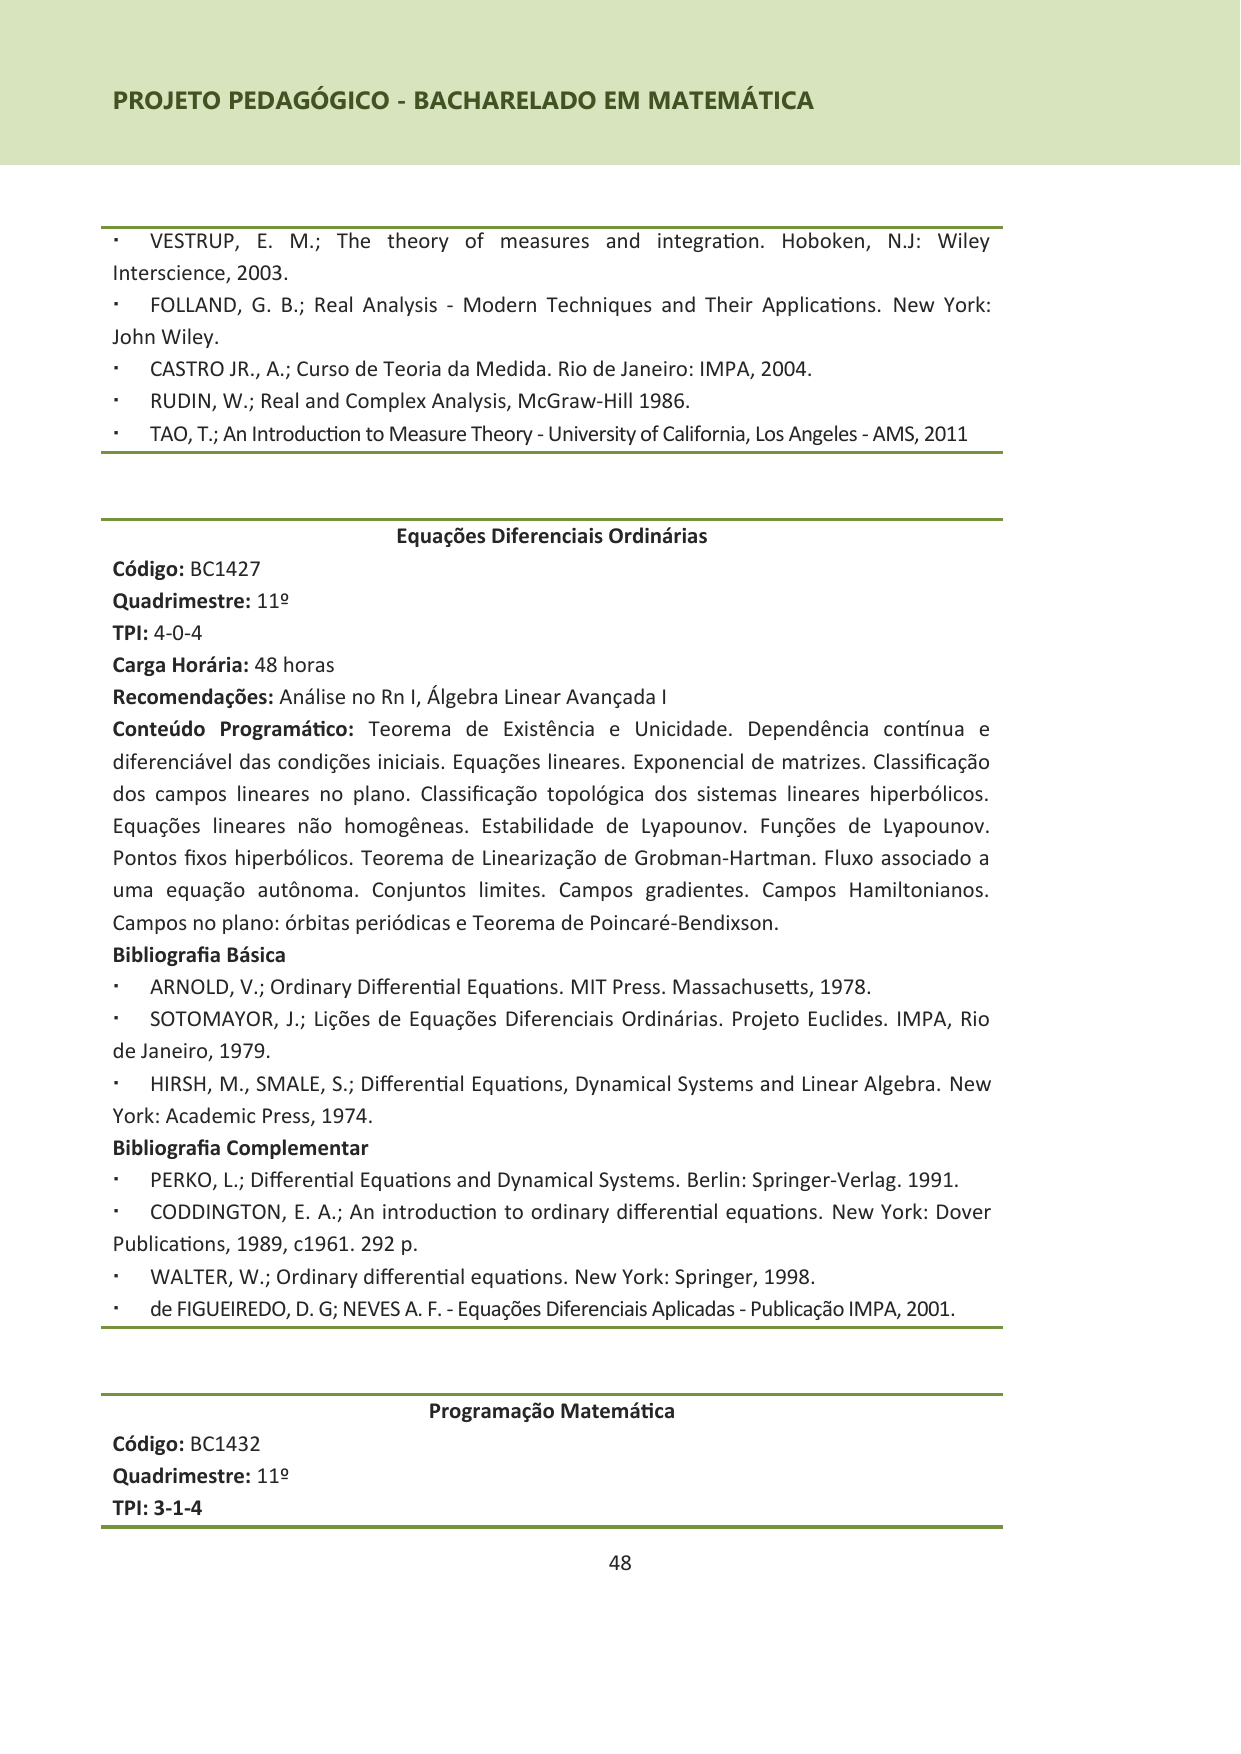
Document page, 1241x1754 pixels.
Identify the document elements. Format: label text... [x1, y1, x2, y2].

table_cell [101, 229, 1003, 451]
table_header Equações Diferenciais Ordinárias [101, 521, 1003, 554]
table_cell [101, 1429, 1003, 1525]
table_cell Código: BC1427 Quadrimestre: 11º TPI: 4-0-4 Carga Horária: 48 horas Recomendações: Análise no Rn I, Álgebra Linear Avançada I Conteúdo Programático: Teorema de Existência e Unicidade. Dependência contínua e diferenciável das condições iniciais. Equações lineares. Exponencial de matrizes. Classificação dos campos lineares no plano. Classificação topológica dos sistemas lineares hiperbólicos. Equações lineares não homogêneas. Estabilidade de Lyapounov. Funções de Lyapounov. Pontos fixos hiperbólicos. Teorema de Linearização de Grobman-Hartman. Fluxo associado a uma equação autônoma. Conjuntos limites. Campos gradientes. Campos Hamiltonianos. Campos no plano: órbitas periódicas e Teorema de Poincaré-Bendixson. Bibliografia Básica ARNOLD, V.; Ordinary Differential Equations. MIT Press. Massachusetts, 1978. SOTOMAYOR, J.; Lições de Equações Diferenciais Ordinárias. Projeto Euclides. IMPA, Rio de Janeiro, 1979. HIRSH, M., SMALE, S.; Differential Equations, Dynamical Systems and Linear Algebra. New York: Academic Press, 1974. Bibliografia Complementar PERKO, L.; Differential Equations and Dynamical Systems. Berlin: Springer-Verlag. 1991. CODDINGTON, E. A.; An introduction to ordinary differential equations. New York: Dover Publications, 1989, c1961. 292 p. WALTER, W.; Ordinary differential equations. New York: Springer, 1998. de FIGUEIREDO, D. G; NEVES A. F. - Equações Diferenciais Aplicadas - Publicação IMPA, 2001. [101, 554, 1003, 1326]
table_header Programação Matemática [101, 1396, 1003, 1429]
